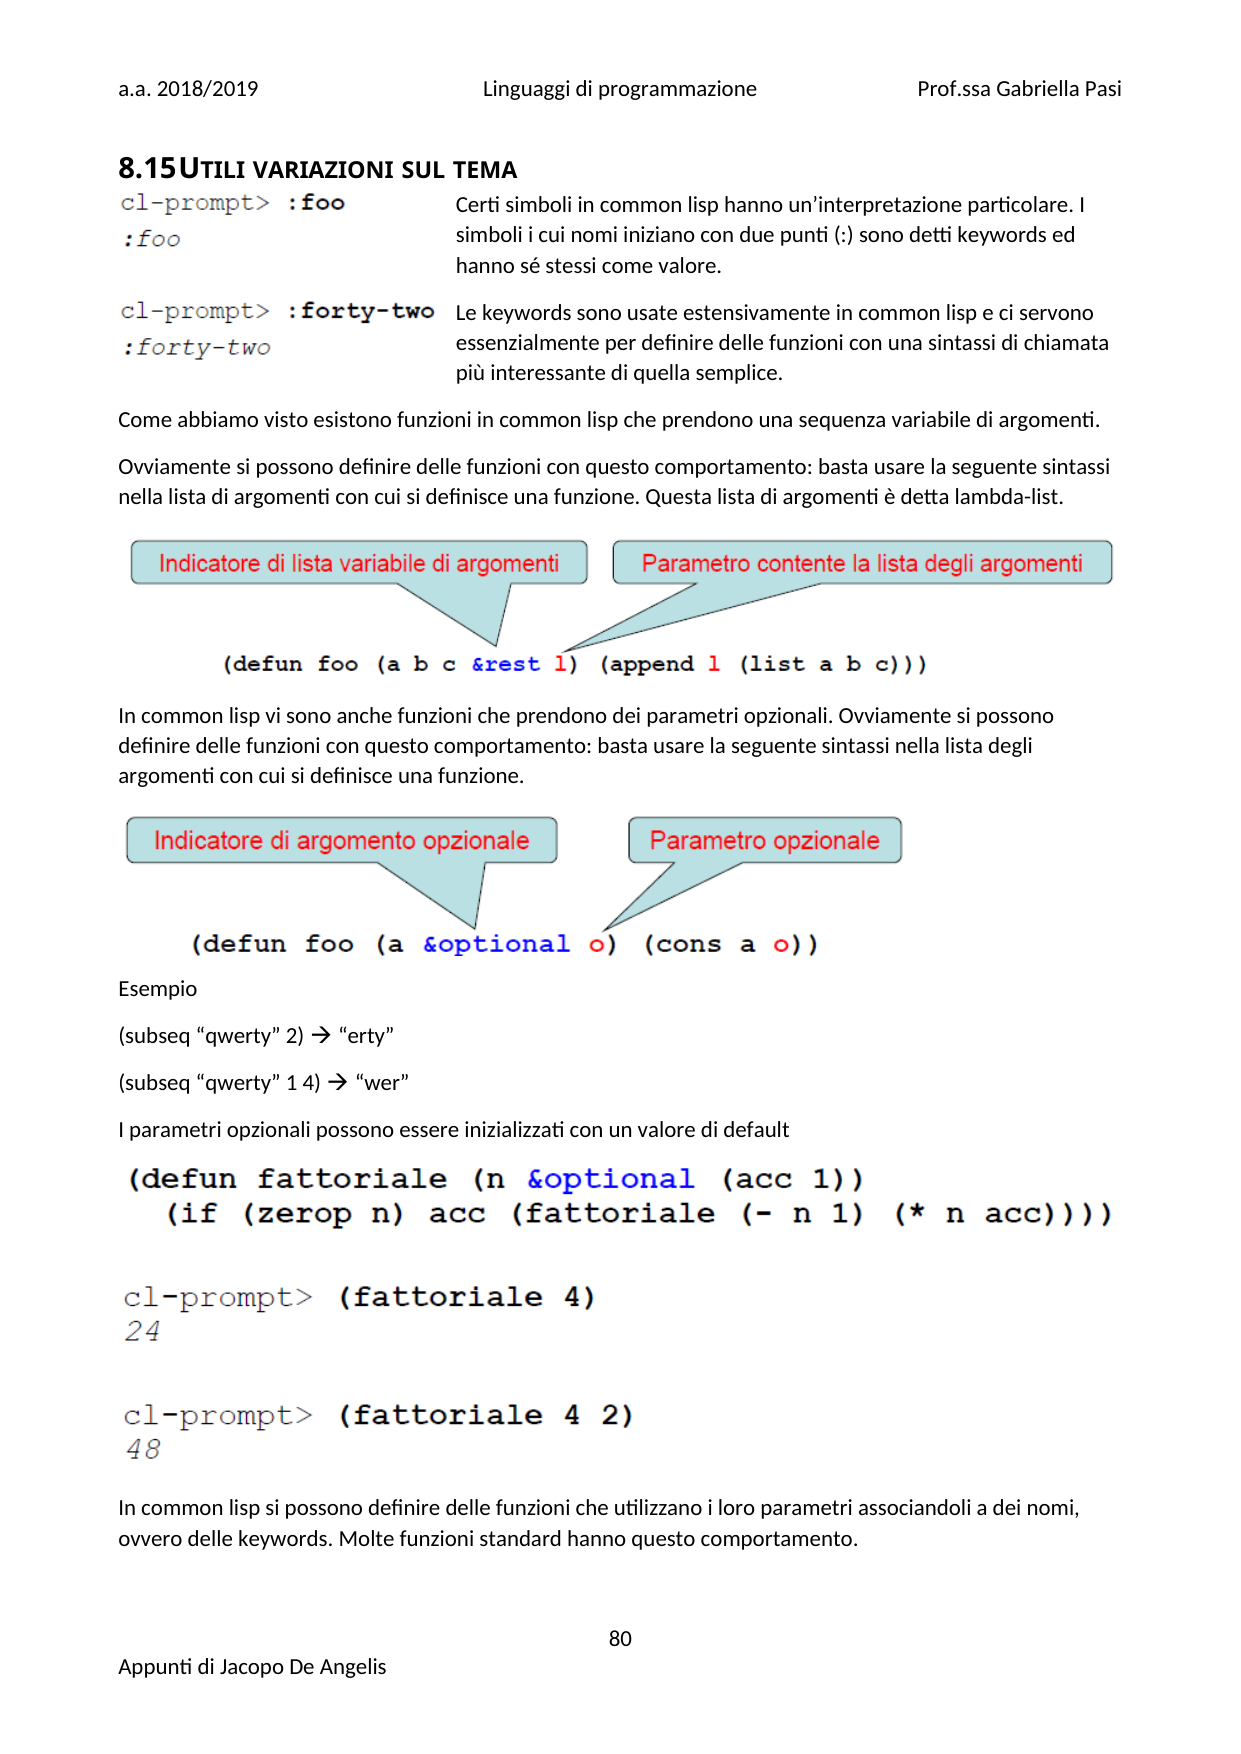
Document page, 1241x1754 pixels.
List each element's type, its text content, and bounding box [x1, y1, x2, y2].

text Ovviamente si possono definire delle funzioni con questo comportamento: basta usare la seguente sintassi nella lista di argomenti con cui si definisce una funzione. Questa lista di argomenti è detta lambda-list. [118, 452, 1122, 510]
text (subseq “qwerty” 2) “erty” [118, 1021, 1122, 1049]
text I parametri opzionali possono essere inizializzati con un valore di default [118, 1115, 1122, 1143]
text Le keywords sono usate estensivamente in common lisp e ci servono essenzialmente per definire delle funzioni con una sintassi di chiamata più interessante di quella semplice. [118, 298, 1122, 386]
text Esempio [118, 974, 1122, 1003]
text Certi simboli in common lisp hanno un’interpretazione particolare. I simboli i cui nomi iniziano con due punti (:) sono detti keywords ed hanno sé stessi come valore. [118, 190, 1122, 279]
text In common lisp si possono definire delle funzioni che utilizzano i loro parametri associandoli a dei nomi, ovvero delle keywords. Molte funzioni standard hanno questo comportamento. [118, 1493, 1122, 1552]
text (subseq “qwerty” 1 4) “wer” [118, 1068, 1122, 1096]
text In common lisp vi sono anche funzioni che prendono dei parametri opzionali. Ovviamente si possono definire delle funzioni con questo comportamento: basta usare la seguente sintassi nella lista degli argomenti con cui si definisce una funzione. [118, 701, 1122, 789]
subtitle Utili variazioni sul tema [118, 148, 1122, 187]
text Come abbiamo visto esistono funzioni in common lisp che prendono una sequenza variabile di argomenti. [118, 405, 1122, 433]
